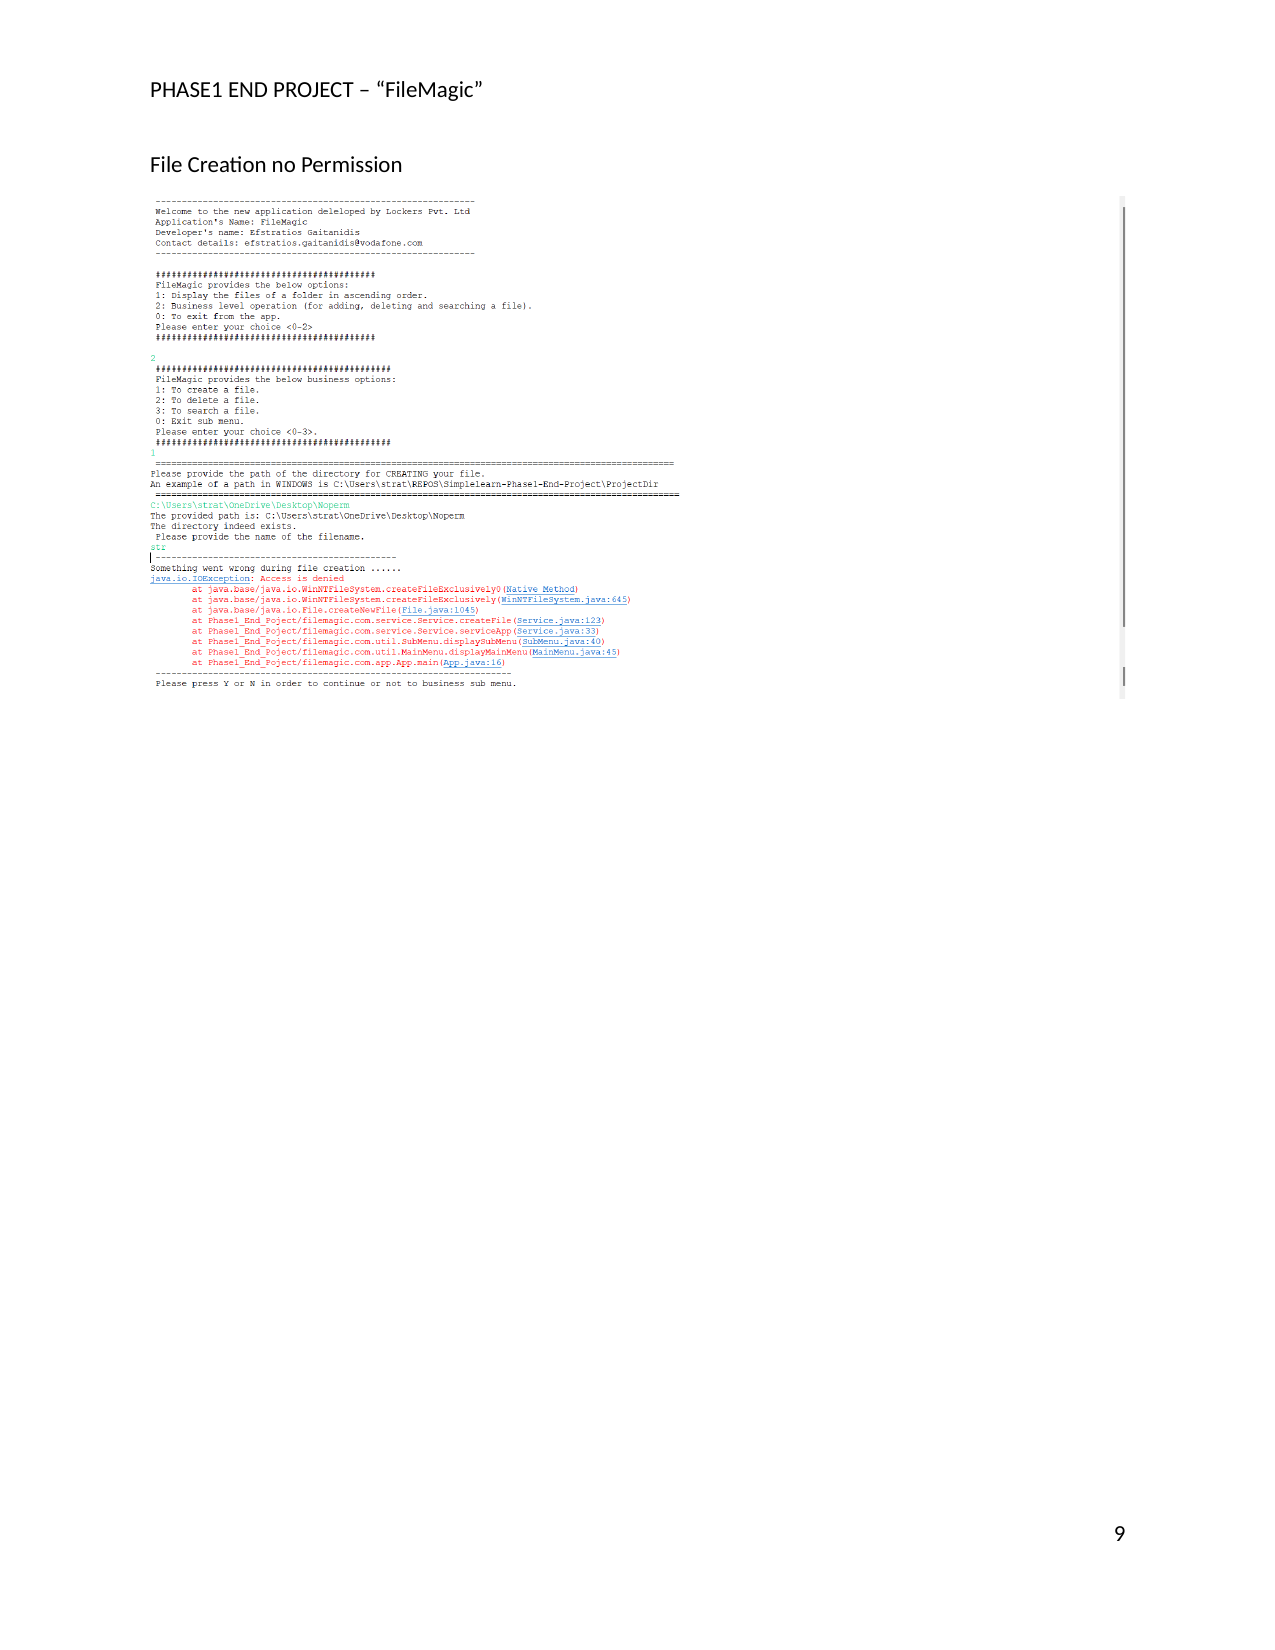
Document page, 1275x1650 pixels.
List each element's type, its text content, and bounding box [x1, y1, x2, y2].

text File Creation no Permission [150, 150, 1125, 178]
picture [150, 196, 1125, 699]
